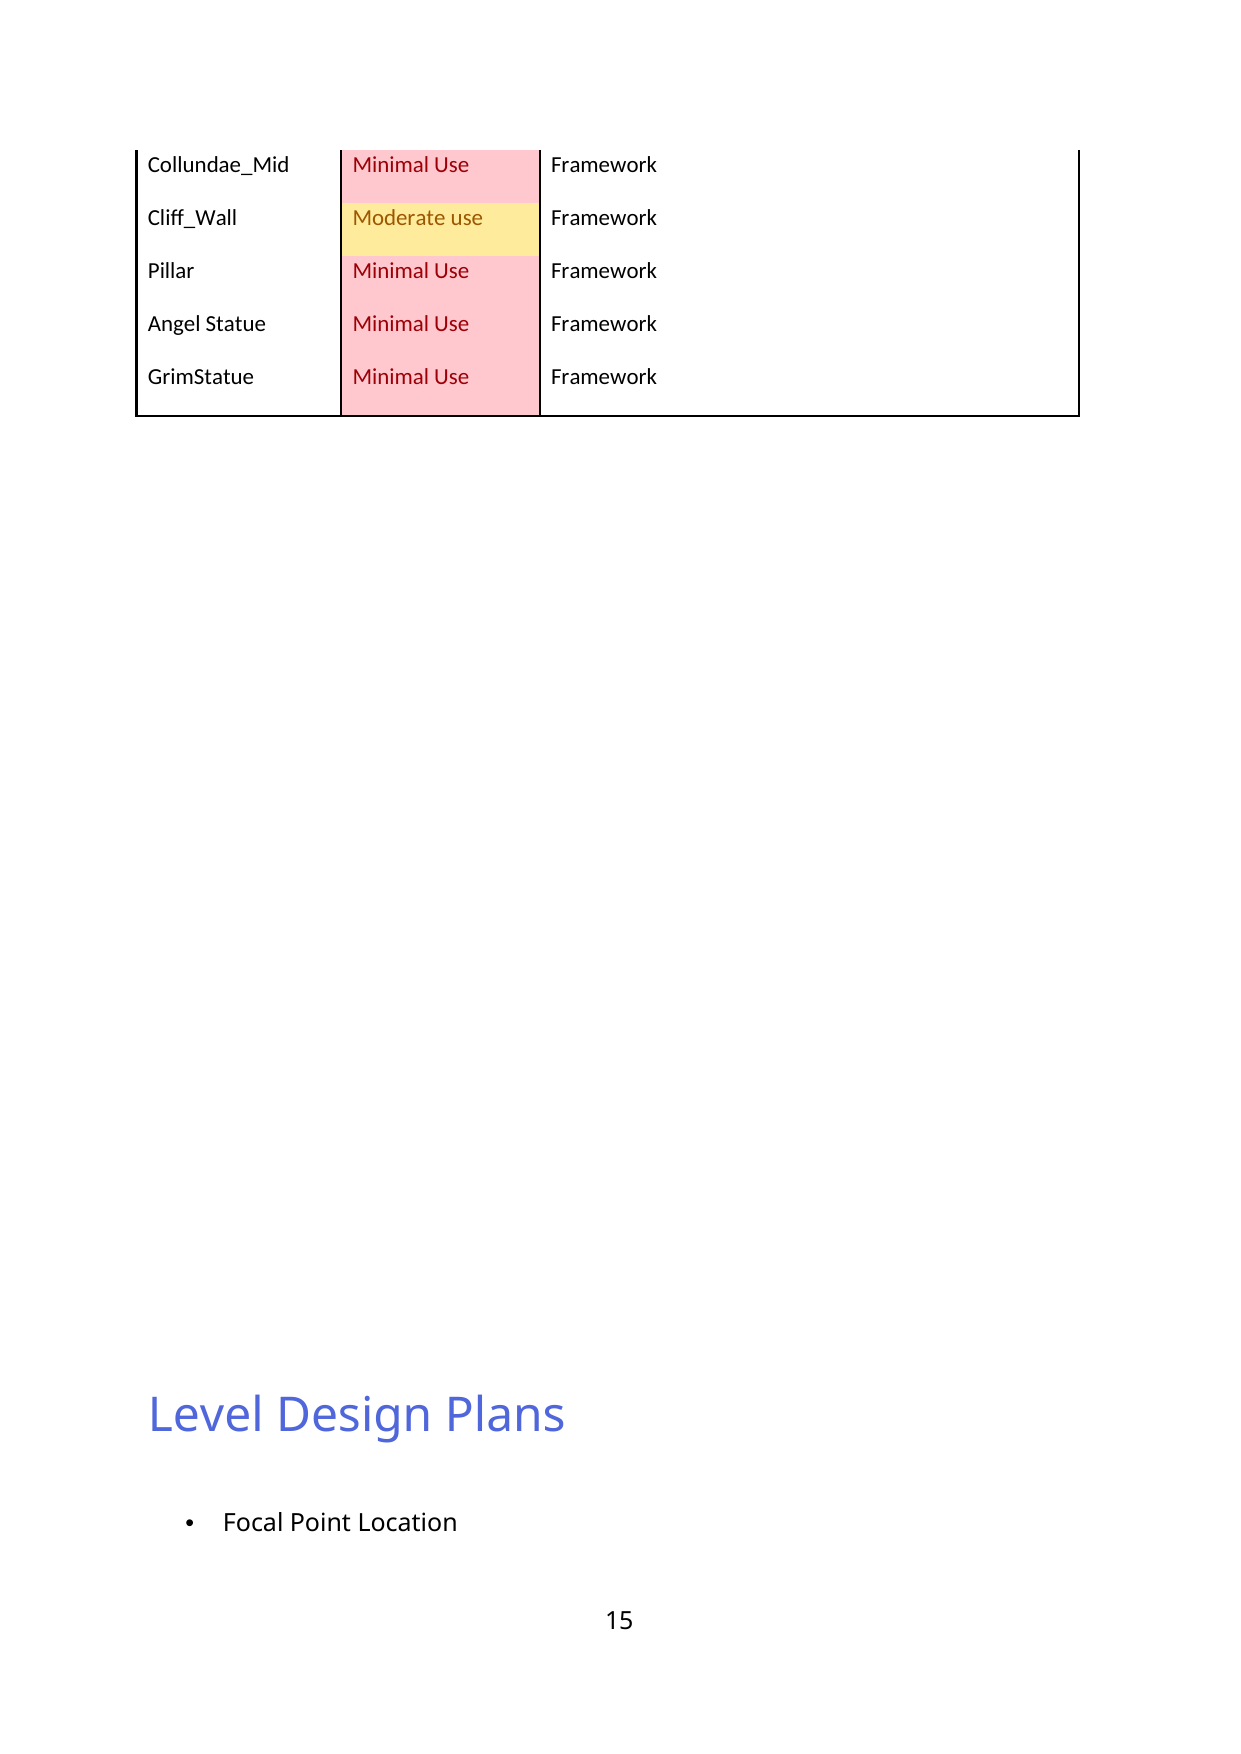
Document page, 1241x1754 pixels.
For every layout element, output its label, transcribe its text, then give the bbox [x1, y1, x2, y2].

table_cell Cliff_Wall [138, 203, 340, 256]
subtitle Level Design Plans [148, 1380, 1090, 1445]
table_cell GrimStatue [138, 362, 340, 415]
table_cell Framework [541, 309, 1078, 362]
table_cell Framework [541, 362, 1078, 415]
table_cell Minimal Use [342, 256, 539, 309]
table_cell Angel Statue [138, 309, 340, 362]
table_cell Pillar [138, 256, 340, 309]
table_cell Framework [541, 150, 1078, 203]
list Focal Point Location [185, 1505, 1090, 1539]
table_cell Moderate use [342, 203, 539, 256]
table_cell Framework [541, 256, 1078, 309]
table_cell Minimal Use [342, 309, 539, 362]
table_cell Minimal Use [342, 150, 539, 203]
table_cell Minimal Use [342, 362, 539, 415]
table_cell Framework [541, 203, 1078, 256]
table_cell Collundae_Mid [138, 150, 340, 203]
